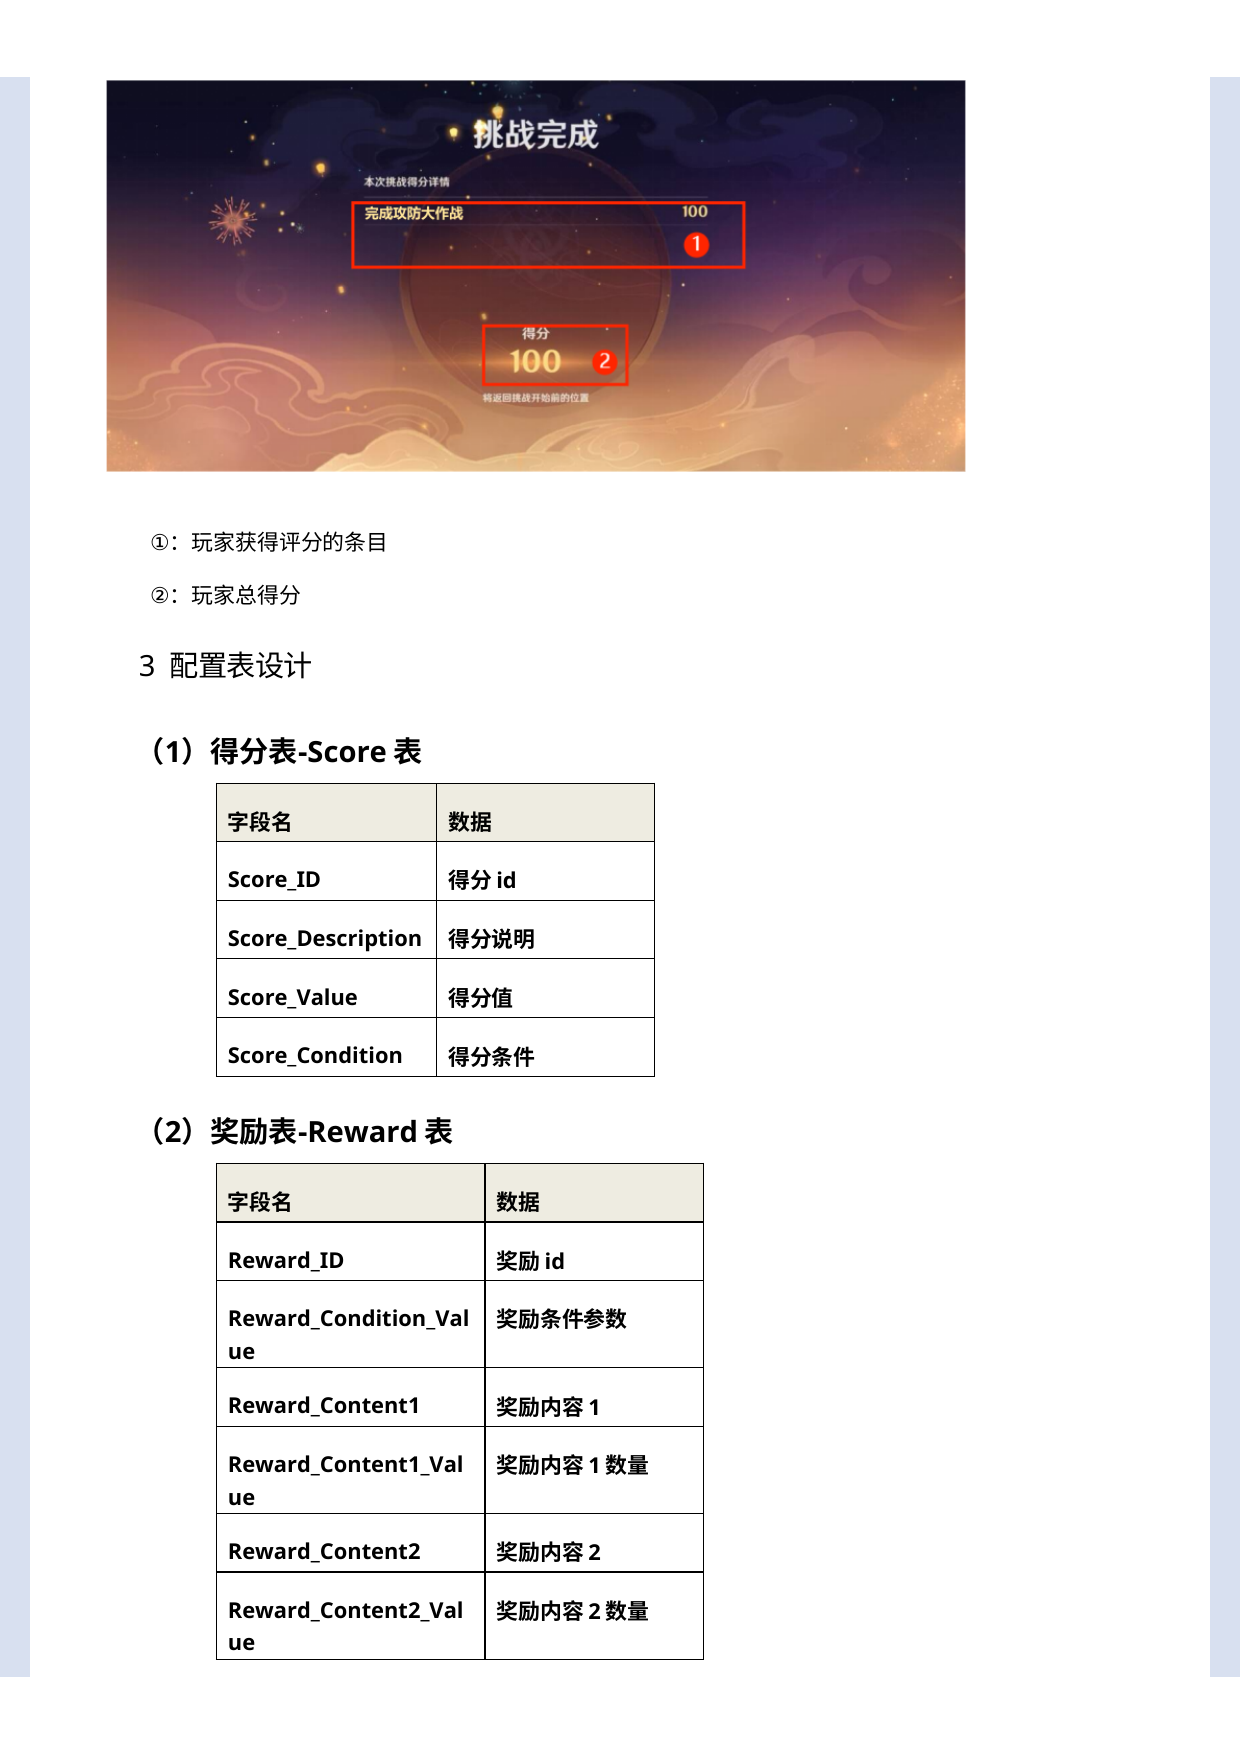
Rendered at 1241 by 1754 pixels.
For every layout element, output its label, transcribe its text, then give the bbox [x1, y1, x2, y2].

table_cell Score_ID [217, 842, 436, 900]
table_cell Reward_Content1_Value [217, 1427, 484, 1513]
table_cell Reward_ID [217, 1223, 484, 1280]
table_header 数据 [437, 784, 654, 841]
table_cell Reward_Content1 [217, 1368, 484, 1426]
table_header 字段名 [217, 1164, 484, 1221]
list （2）奖励表-Reward表 [106, 1098, 1134, 1163]
table_cell 奖励内容1 [486, 1368, 703, 1426]
table_cell 奖励id [486, 1223, 703, 1280]
table_cell 得分id [437, 842, 654, 900]
list （1）得分表-Score表 [106, 717, 1134, 782]
picture [106, 80, 966, 472]
table_cell 奖励条件参数 [486, 1281, 703, 1367]
table_header 数据 [486, 1164, 703, 1221]
table_header 字段名 [217, 784, 436, 841]
table_cell Reward_Content2_Value [217, 1573, 484, 1658]
text 3 配置表设计 [139, 631, 1134, 696]
table_cell 得分说明 [437, 901, 654, 958]
table_cell Score_Value [217, 959, 436, 1017]
table_cell 得分值 [437, 959, 654, 1017]
list ②：玩家总得分 [106, 578, 1134, 610]
table_cell Reward_Content2 [217, 1514, 484, 1571]
table_cell Reward_Condition_Value [217, 1281, 484, 1367]
table_cell Score_Description [217, 901, 436, 958]
table_cell Score_Condition [217, 1018, 436, 1076]
list ①：玩家获得评分的条目 [106, 524, 1134, 557]
table_cell 得分条件 [437, 1018, 654, 1076]
table_cell 奖励内容2数量 [486, 1573, 703, 1658]
table_cell 奖励内容1数量 [486, 1427, 703, 1513]
table_cell 奖励内容2 [486, 1514, 703, 1571]
